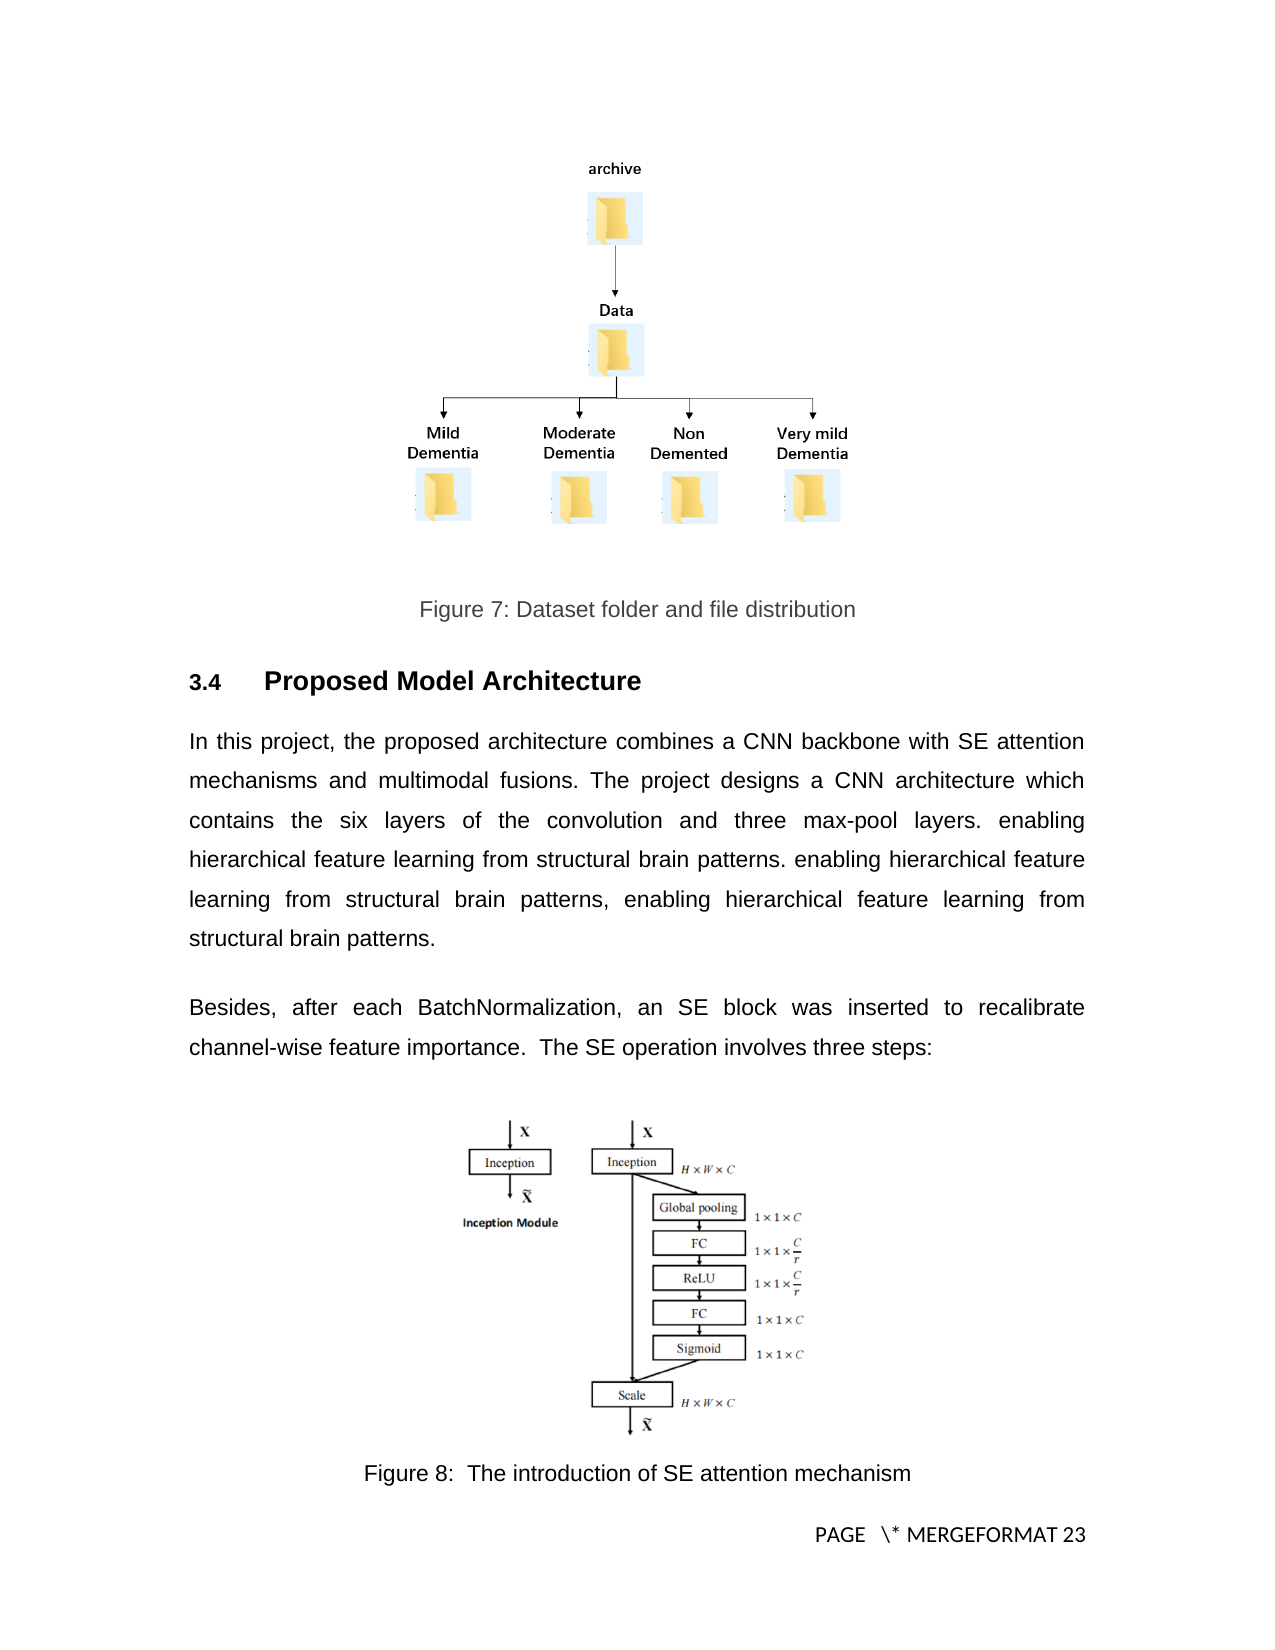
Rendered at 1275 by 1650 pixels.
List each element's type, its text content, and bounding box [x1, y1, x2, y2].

text Besides, after each BatchNormalization, an SE block was inserted to recalibrate channel-wise feature importance. The SE operation involves three steps: [189, 994, 1086, 1060]
text In this project, the proposed architecture combines a CNN backbone with SE attention mechanisms and multimodal fusions. The project designs a CNN architecture which contains the six layers of the convolution and three max-pool layers. enabling hierarchical feature learning from structural brain patterns. enabling hierarchical feature learning from structural brain patterns, enabling hierarchical feature learning from structural brain patterns. [189, 728, 1086, 952]
text Figure 8: The introduction of SE attention mechanism [189, 1460, 1086, 1486]
text Figure 7: Dataset folder and file distribution [189, 596, 1086, 623]
picture [437, 1102, 838, 1441]
picture [362, 147, 913, 551]
subtitle Proposed Model Architecture [189, 665, 1086, 696]
